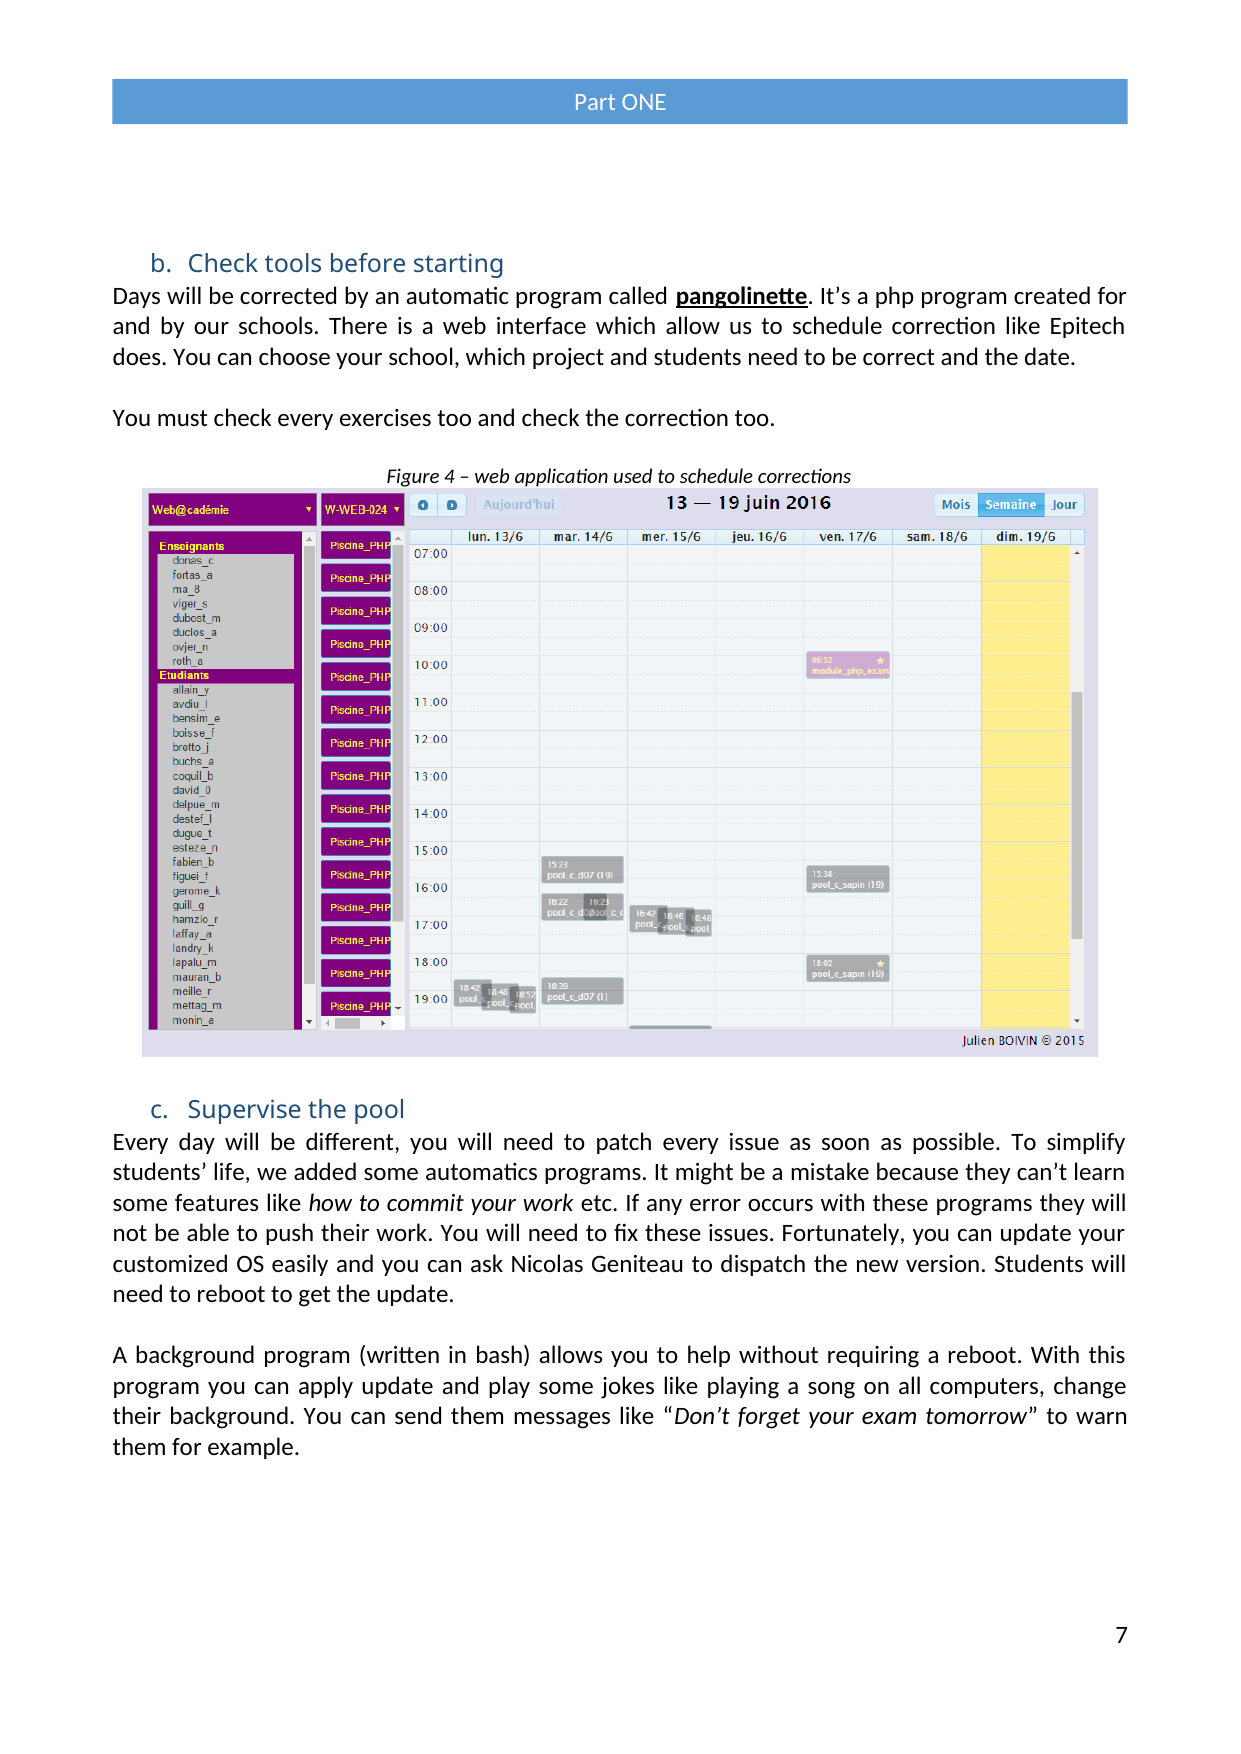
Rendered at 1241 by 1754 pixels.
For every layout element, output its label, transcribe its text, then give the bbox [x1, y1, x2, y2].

text Days will be corrected by an automatic program called pangolinette. It’s a php program created for and by our schools. There is a web interface which allow us to schedule correction like Epitech does. You can choose your school, which project and students need to be correct and the date. [112, 280, 1128, 371]
text You must check every exercises too and check the correction too. [112, 402, 1128, 432]
text A background program (written in bash) allows you to help without requiring a reboot. With this program you can apply update and play some jokes like playing a song on all computers, change their background. You can send them messages like “Don’t forget your exam tomorrow” to warn them for example. [112, 1339, 1128, 1461]
subtitle Check tools before starting [150, 246, 1128, 280]
text Figure 4 – web application used to schedule corrections [112, 463, 1128, 488]
subtitle Supervise the pool [150, 1092, 1128, 1126]
picture [142, 488, 1099, 1057]
text Every day will be different, you will need to patch every issue as soon as possible. To simplify students’ life, we added some automatics programs. It might be a mistake because they can’t learn some features like how to commit your work etc. If any error occurs with these programs they will not be able to push their work. You will need to fix these issues. Fortunately, you can update your customized OS easily and you can ask Nicolas Geniteau to dispatch the new version. Students will need to reboot to get the update. [112, 1126, 1128, 1309]
